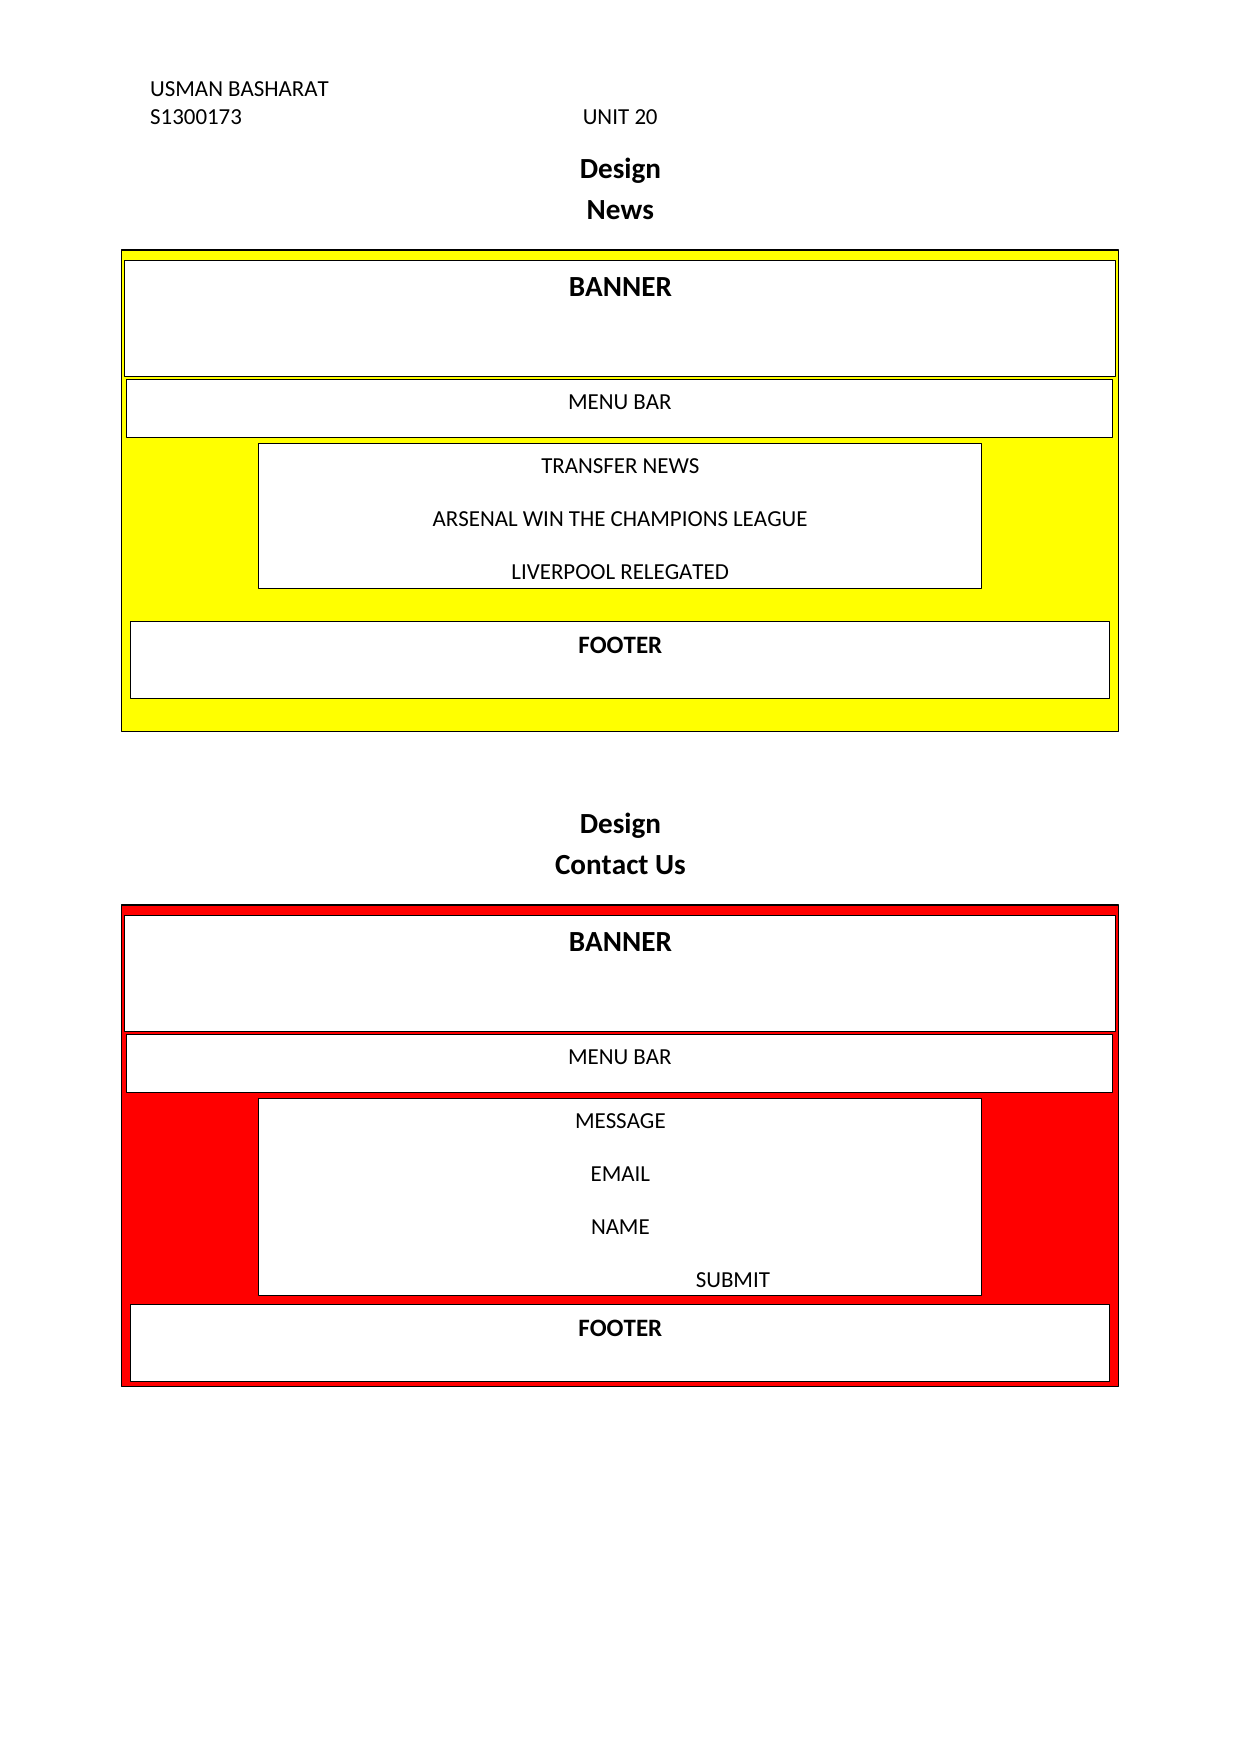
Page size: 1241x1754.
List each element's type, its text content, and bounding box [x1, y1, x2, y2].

text News [150, 191, 1090, 227]
text Contact Us [150, 846, 1090, 882]
text Design [150, 150, 1090, 186]
text Design [150, 805, 1090, 841]
